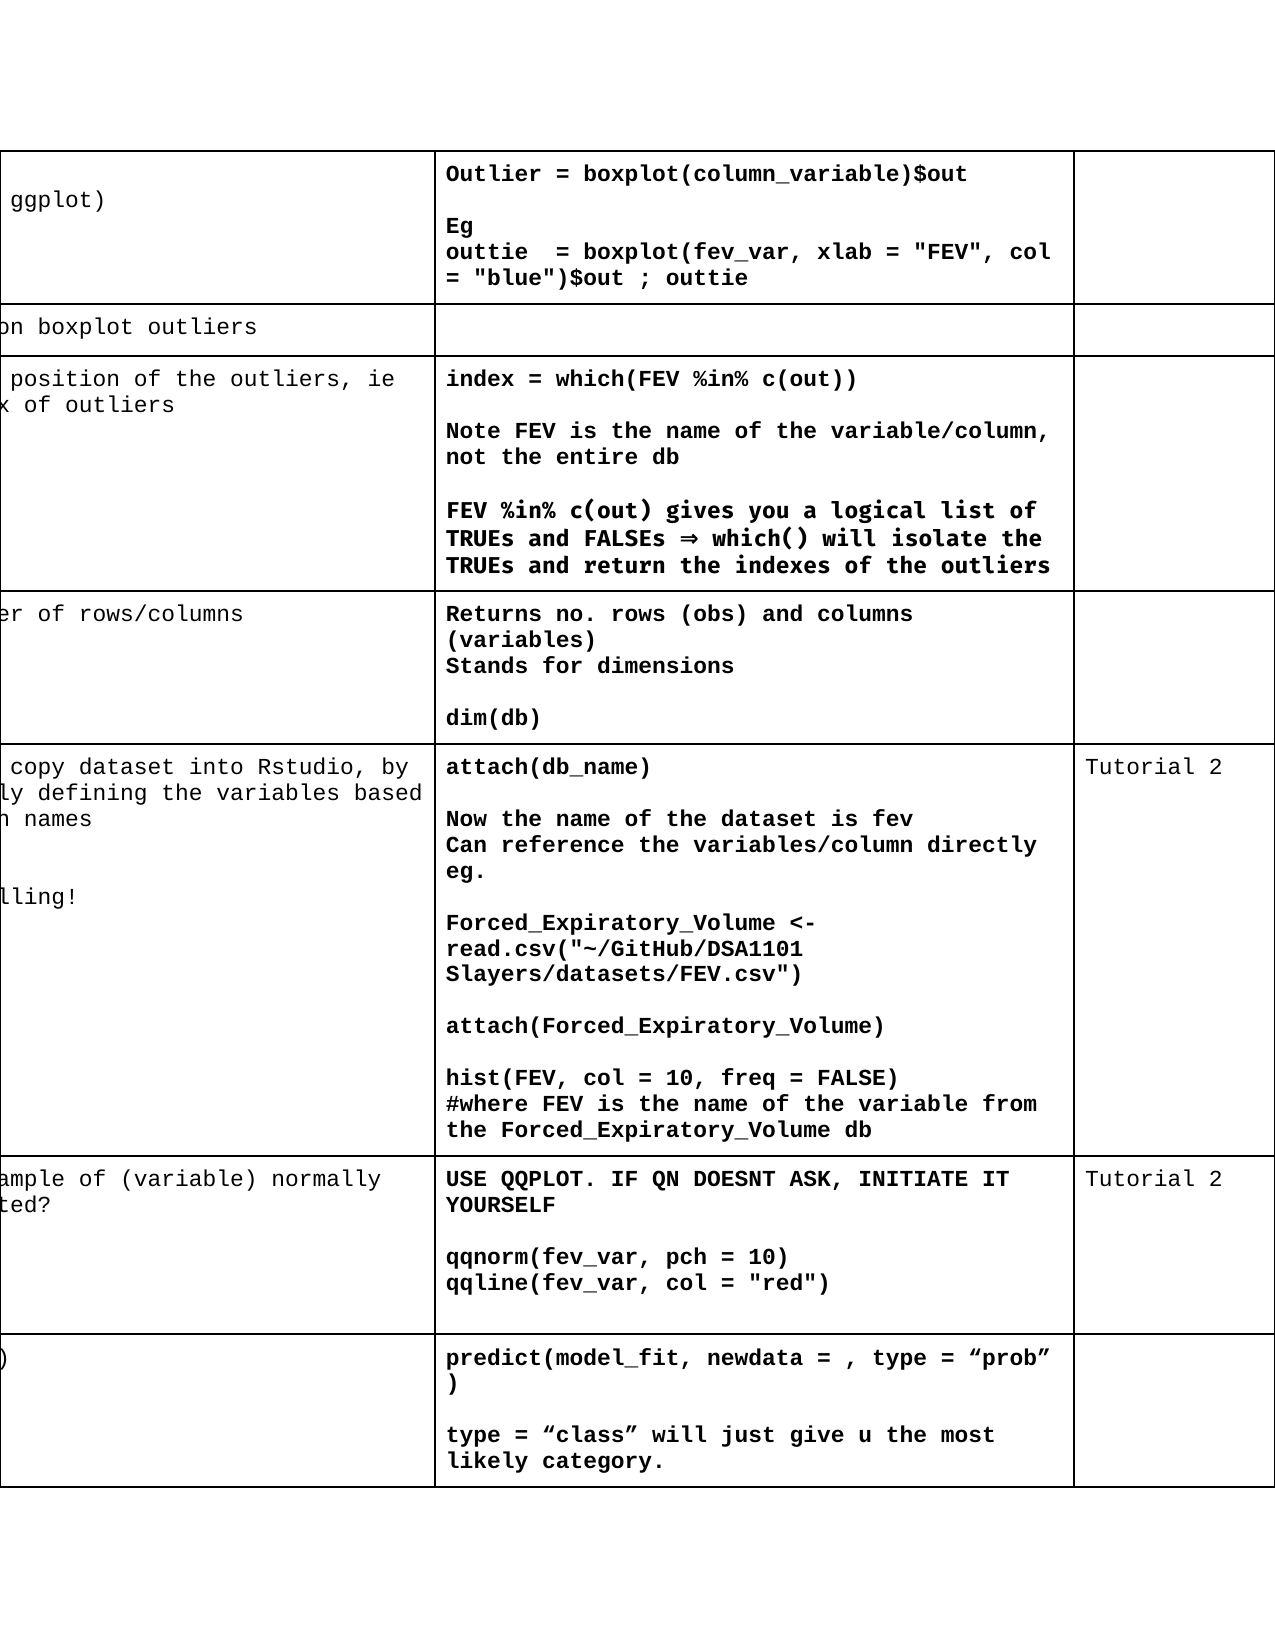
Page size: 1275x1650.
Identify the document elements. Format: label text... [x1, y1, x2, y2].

table_cell [436, 305, 1073, 355]
table_cell [1075, 1335, 1274, 1486]
table_cell [1075, 592, 1274, 743]
table_cell Is the sample of (variable) normally distributed? [1, 1157, 434, 1333]
table_cell Returns no. rows (obs) and columns (variables) Stands for dimensions dim(db) [436, 592, 1073, 743]
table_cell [436, 152, 1073, 303]
table_cell Directly copy dataset into Rstudio, by implicitly defining the variables based on column names attach() Note spelling! [1, 745, 434, 1155]
table_cell Find the position of the outliers, ie the index of outliers [1, 357, 434, 590]
table_cell attach(db_name) Now the name of the dataset is fev Can reference the variables/column directly eg. Forced_Expiratory_Volume <- read.csv("~/GitHub/DSA1101 Slayers/datasets/FEV.csv") attach(Forced_Expiratory_Volume) hist(FEV, col = 10, freq = FALSE) #where FEV is the name of the variable from the Forced_Expiratory_Volume db [436, 745, 1073, 1155]
table_cell Get number of rows/columns dim() [1, 592, 434, 743]
table_cell [1075, 357, 1274, 590]
table_cell [1075, 305, 1274, 355]
table_cell Tutorial 2 [1075, 745, 1274, 1155]
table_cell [1, 152, 434, 303]
table_cell USE QQPLOT. IF QN DOESNT ASK, INITIATE IT YOURSELF qqnorm(fev_var, pch = 10) qqline(fev_var, col = "red") [436, 1157, 1073, 1333]
table_cell [1075, 152, 1274, 303]
table_cell predict() [1, 1335, 434, 1486]
table_cell Tutorial 2 [1075, 1157, 1274, 1333]
table_cell index = which(FEV %in% c(out)) Note FEV is the name of the variable/column, not the entire db FEV %in% c(out) gives you a logical list of TRUEs and FALSEs ⇒ which() will isolate the TRUEs and return the indexes of the outliers [436, 357, 1073, 590]
table_cell Comment on boxplot outliers [1, 305, 434, 355]
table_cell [436, 1335, 1073, 1486]
